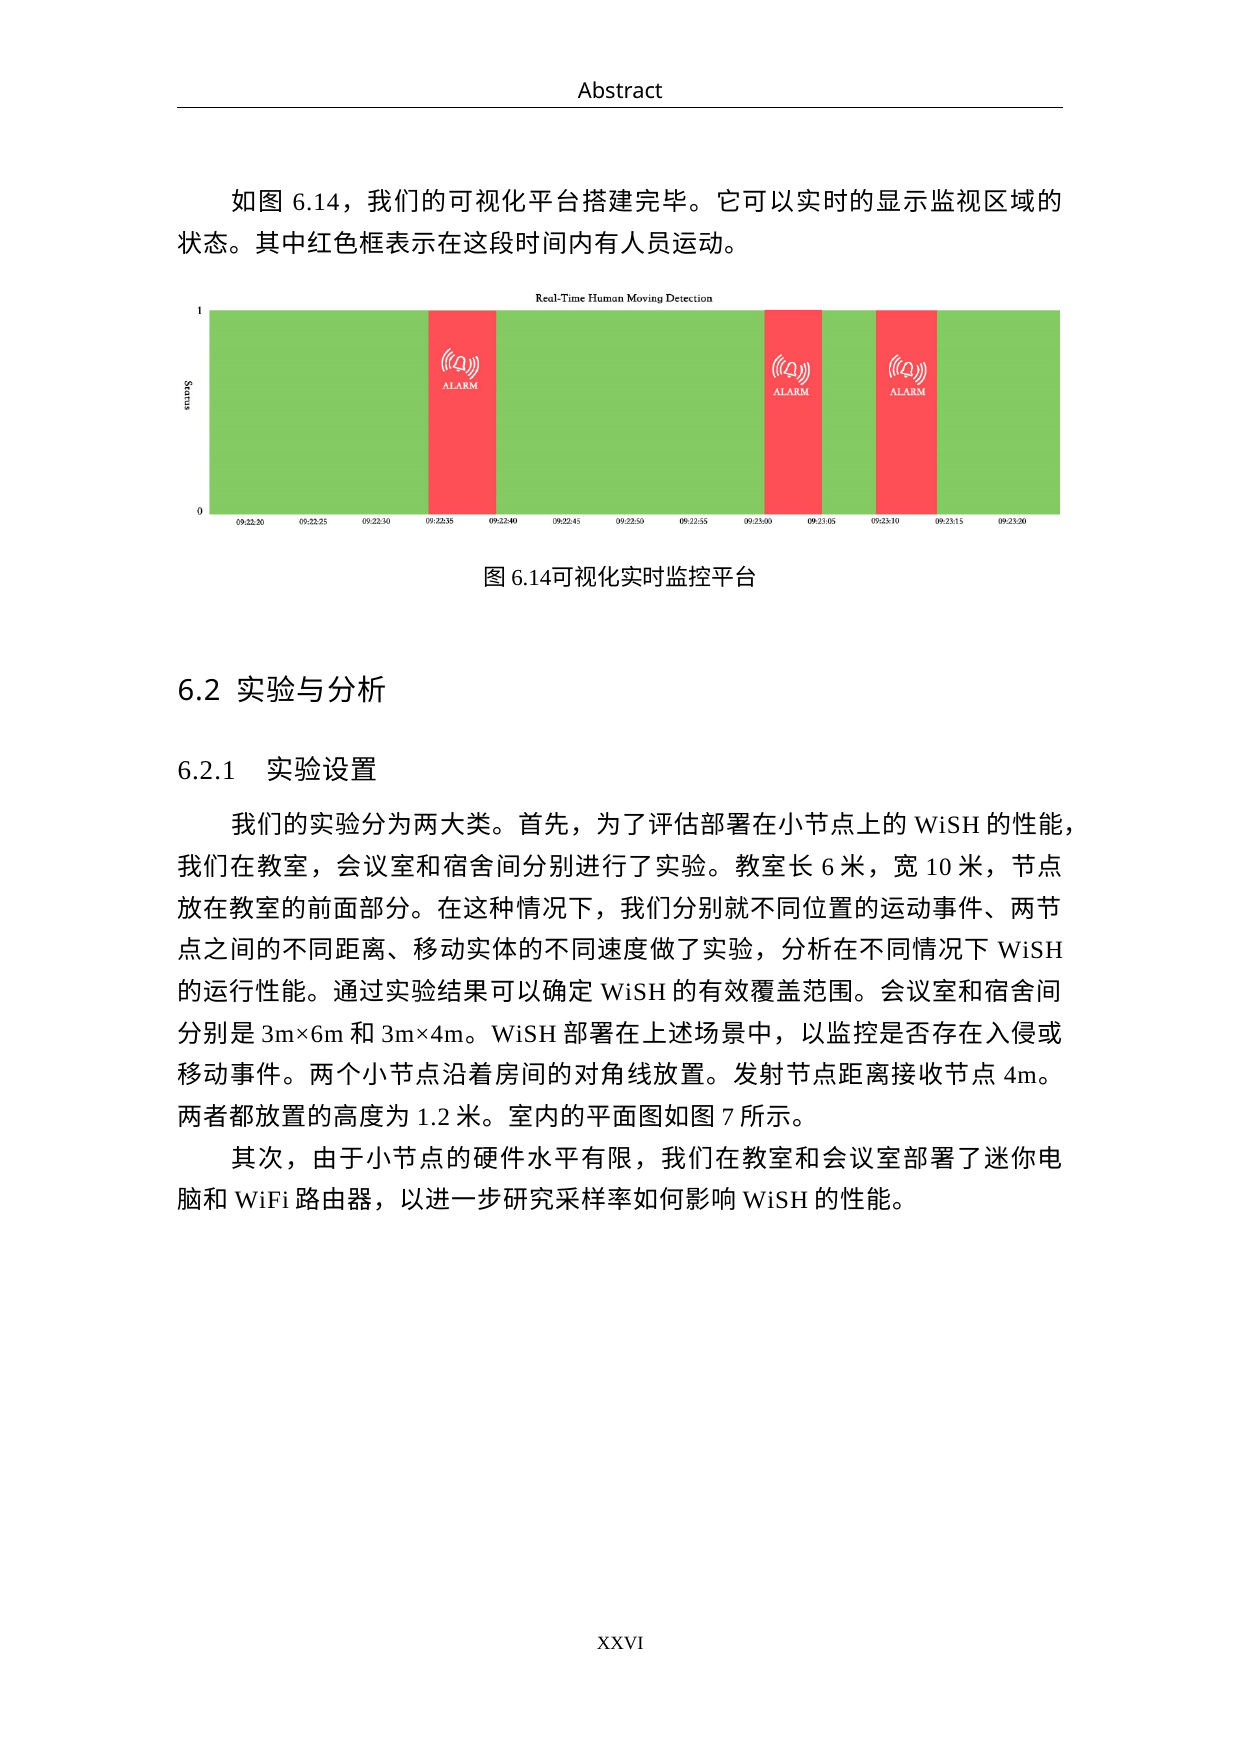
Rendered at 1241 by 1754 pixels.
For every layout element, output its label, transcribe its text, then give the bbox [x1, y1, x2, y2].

text 实验设置 [177, 746, 1063, 788]
picture [177, 285, 1063, 534]
text 我们的实验分为两大类。首先，为了评估部署在小节点上的WiSH的性能，我们在教室，会议室和宿舍间分别进行了实验。教室长6米，宽10米，节点放在教室的前面部分。在这种情况下，我们分别就不同位置的运动事件、两节点之间的不同距离、移动实体的不同速度做了实验，分析在不同情况下WiSH的运行性能。通过实验结果可以确定WiSH的有效覆盖范围。会议室和宿舍间分别是3m×6m和3m×4m。WiSH部署在上述场景中，以监控是否存在入侵或移动事件。两个小节点沿着房间的对角线放置。发射节点距离接收节点4m。两者都放置的高度为1.2米。室内的平面图如图7所示。 [177, 801, 1063, 1134]
text 实验与分析 [177, 667, 1063, 709]
text 其次，由于小节点的硬件水平有限，我们在教室和会议室部署了迷你电脑和WiFi路由器，以进一步研究采样率如何影响WiSH的性能。 [177, 1134, 1063, 1217]
